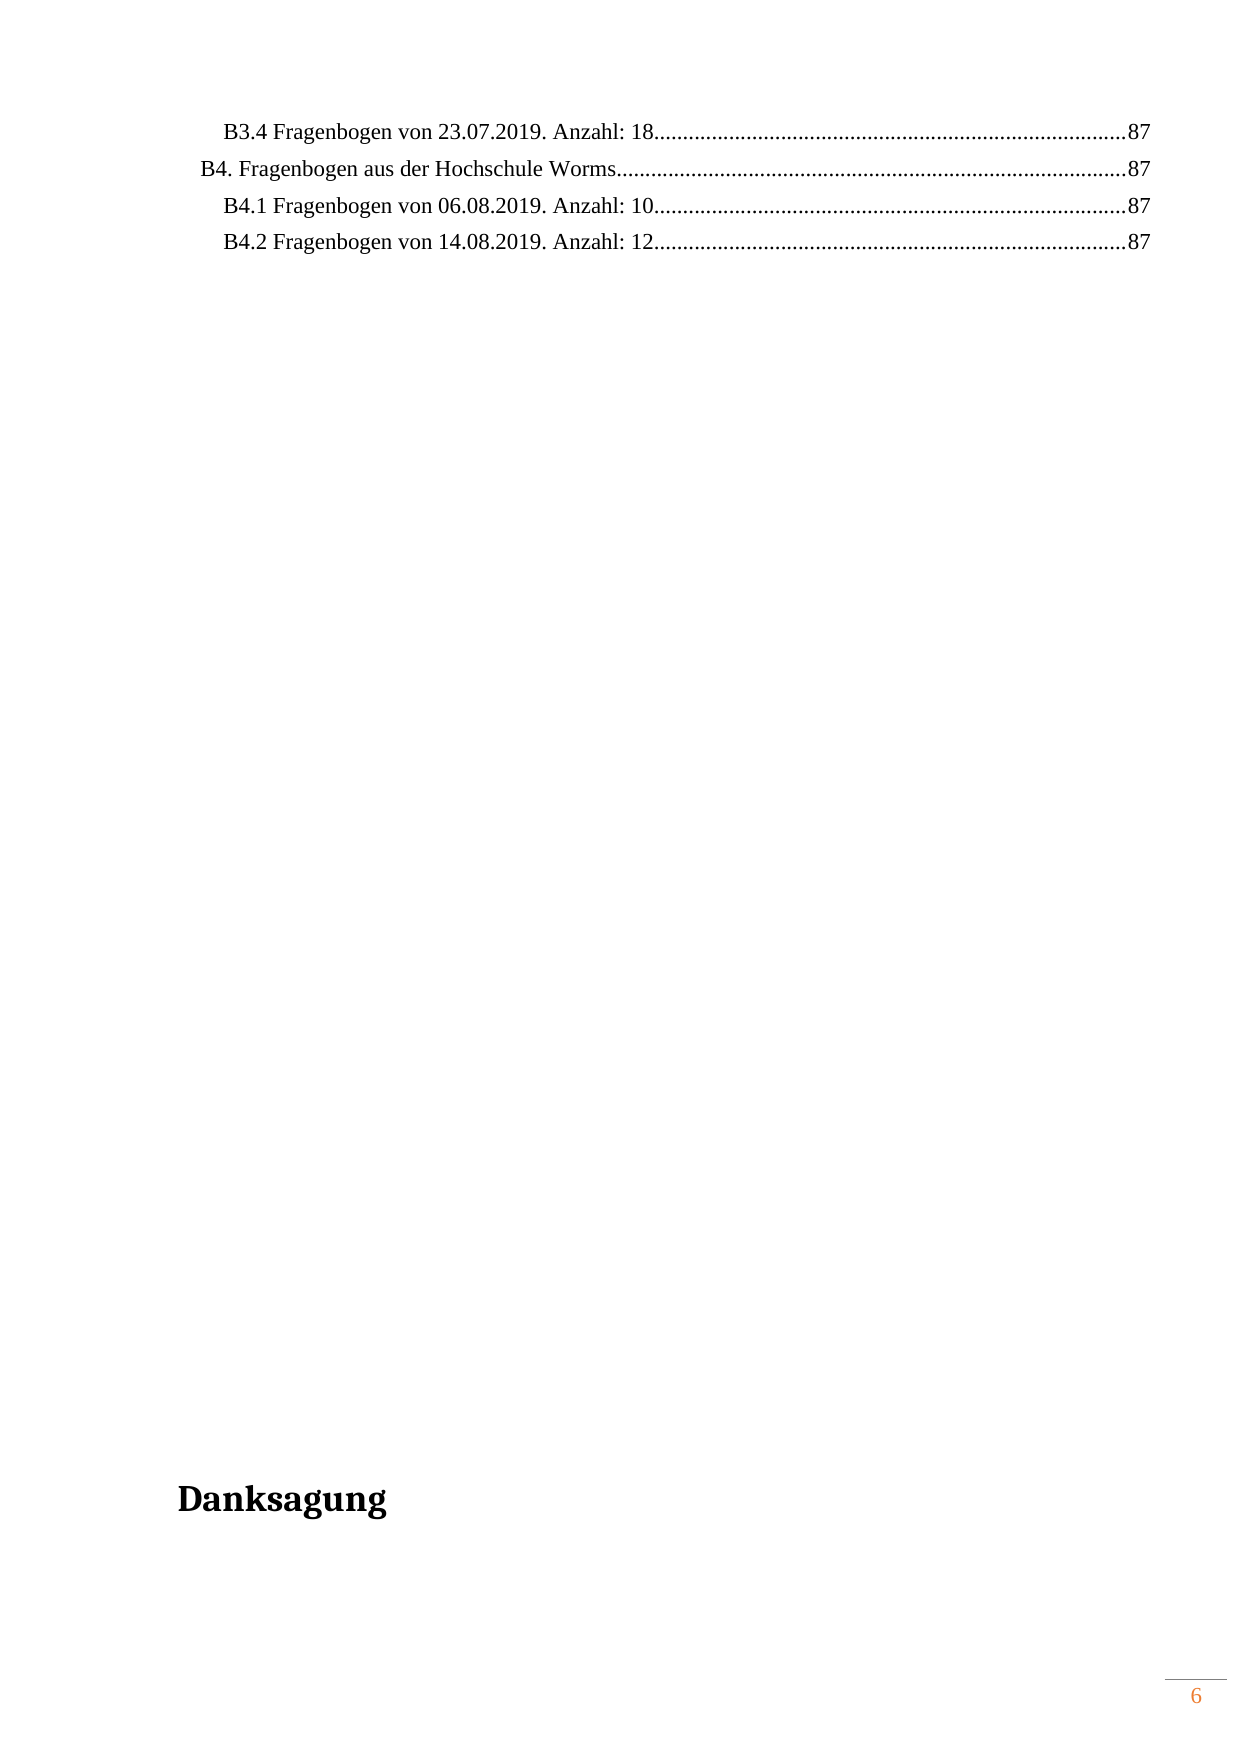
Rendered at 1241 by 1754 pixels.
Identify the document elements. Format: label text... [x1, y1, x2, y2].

subtitle Danksagung [177, 1477, 1152, 1521]
